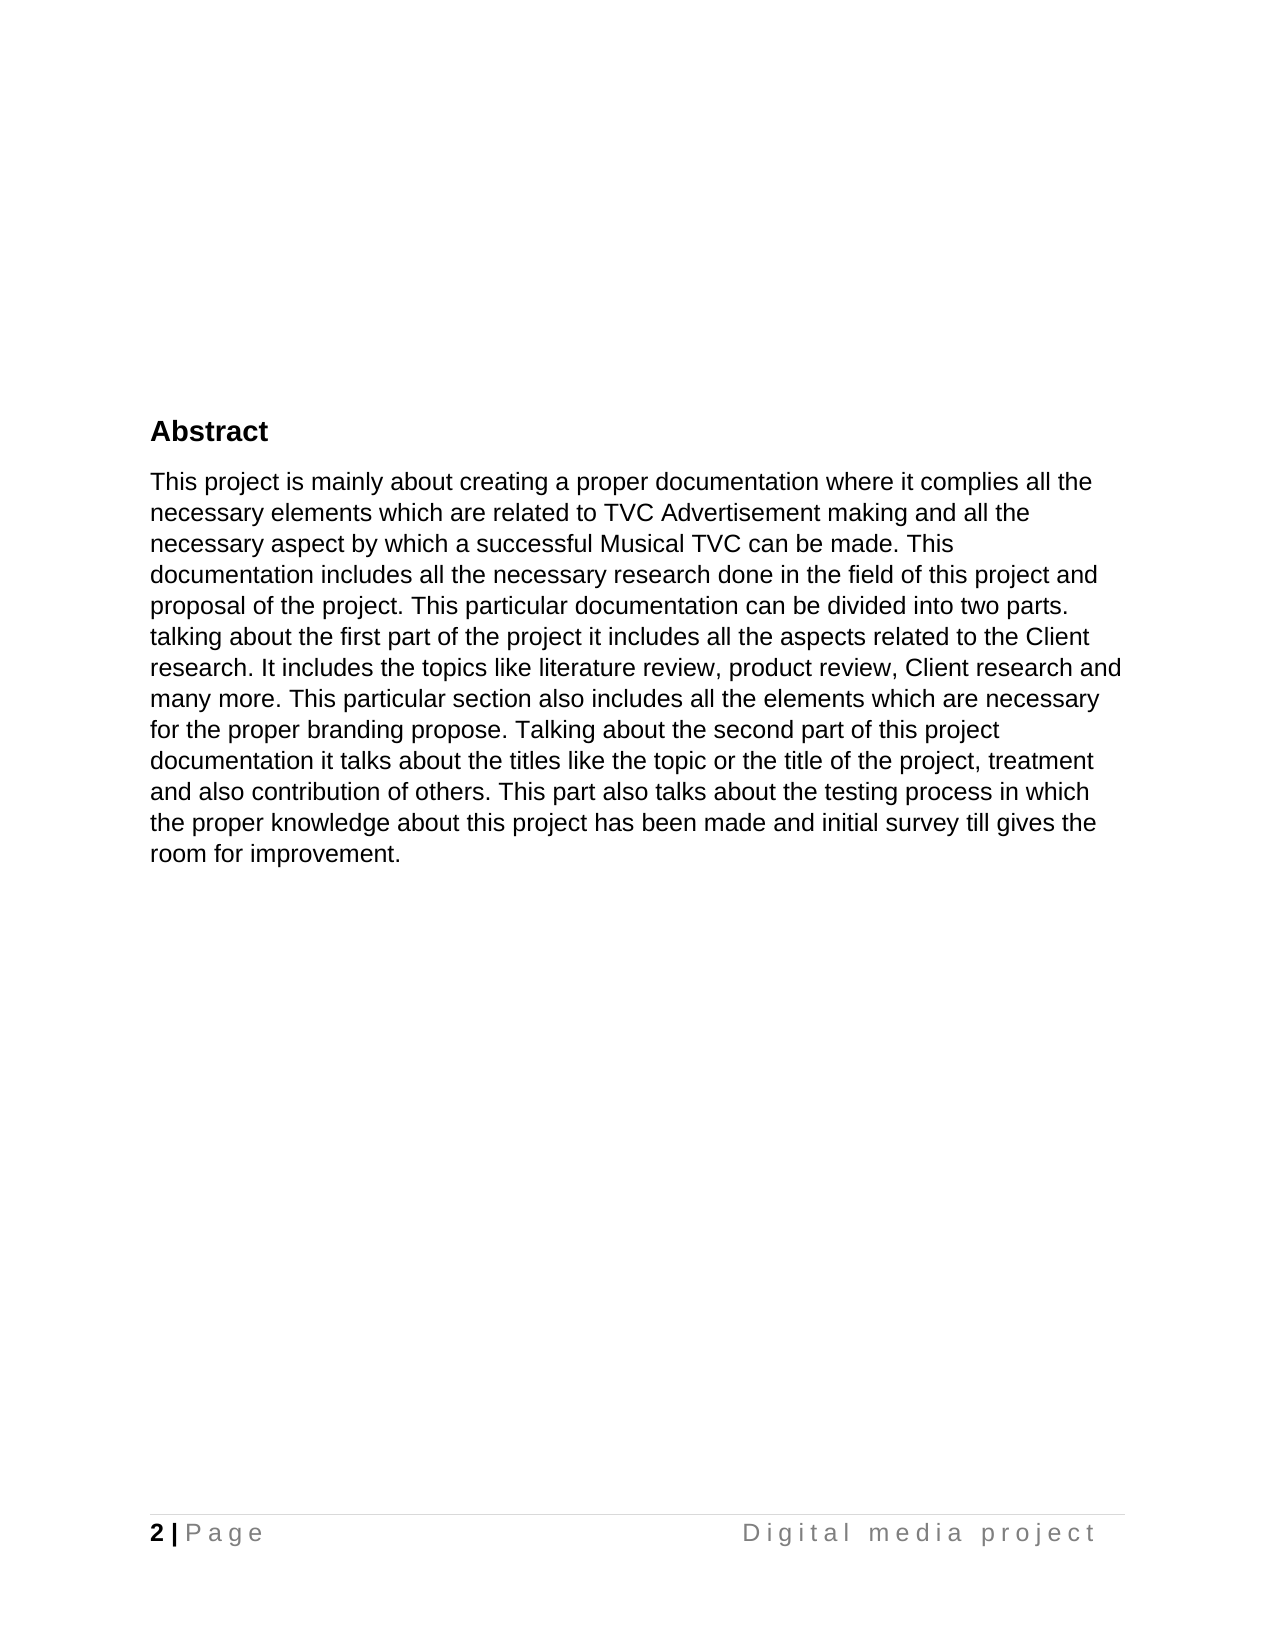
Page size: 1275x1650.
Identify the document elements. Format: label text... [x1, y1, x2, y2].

text Abstract [150, 414, 1125, 448]
text This project is mainly about creating a proper documentation where it complies all the necessary elements which are related to TVC Advertisement making and all the necessary aspect by which a successful Musical TVC can be made. This documentation includes all the necessary research done in the field of this project and proposal of the project. This particular documentation can be divided into two parts. talking about the first part of the project it includes all the aspects related to the Client research. It includes the topics like literature review, product review, Client research and many more. This particular section also includes all the elements which are necessary for the proper branding propose. Talking about the second part of this project documentation it talks about the titles like the topic or the title of the project, treatment and also contribution of others. This part also talks about the testing process in which the proper knowledge about this project has been made and initial survey till gives the room for improvement. [150, 467, 1125, 868]
